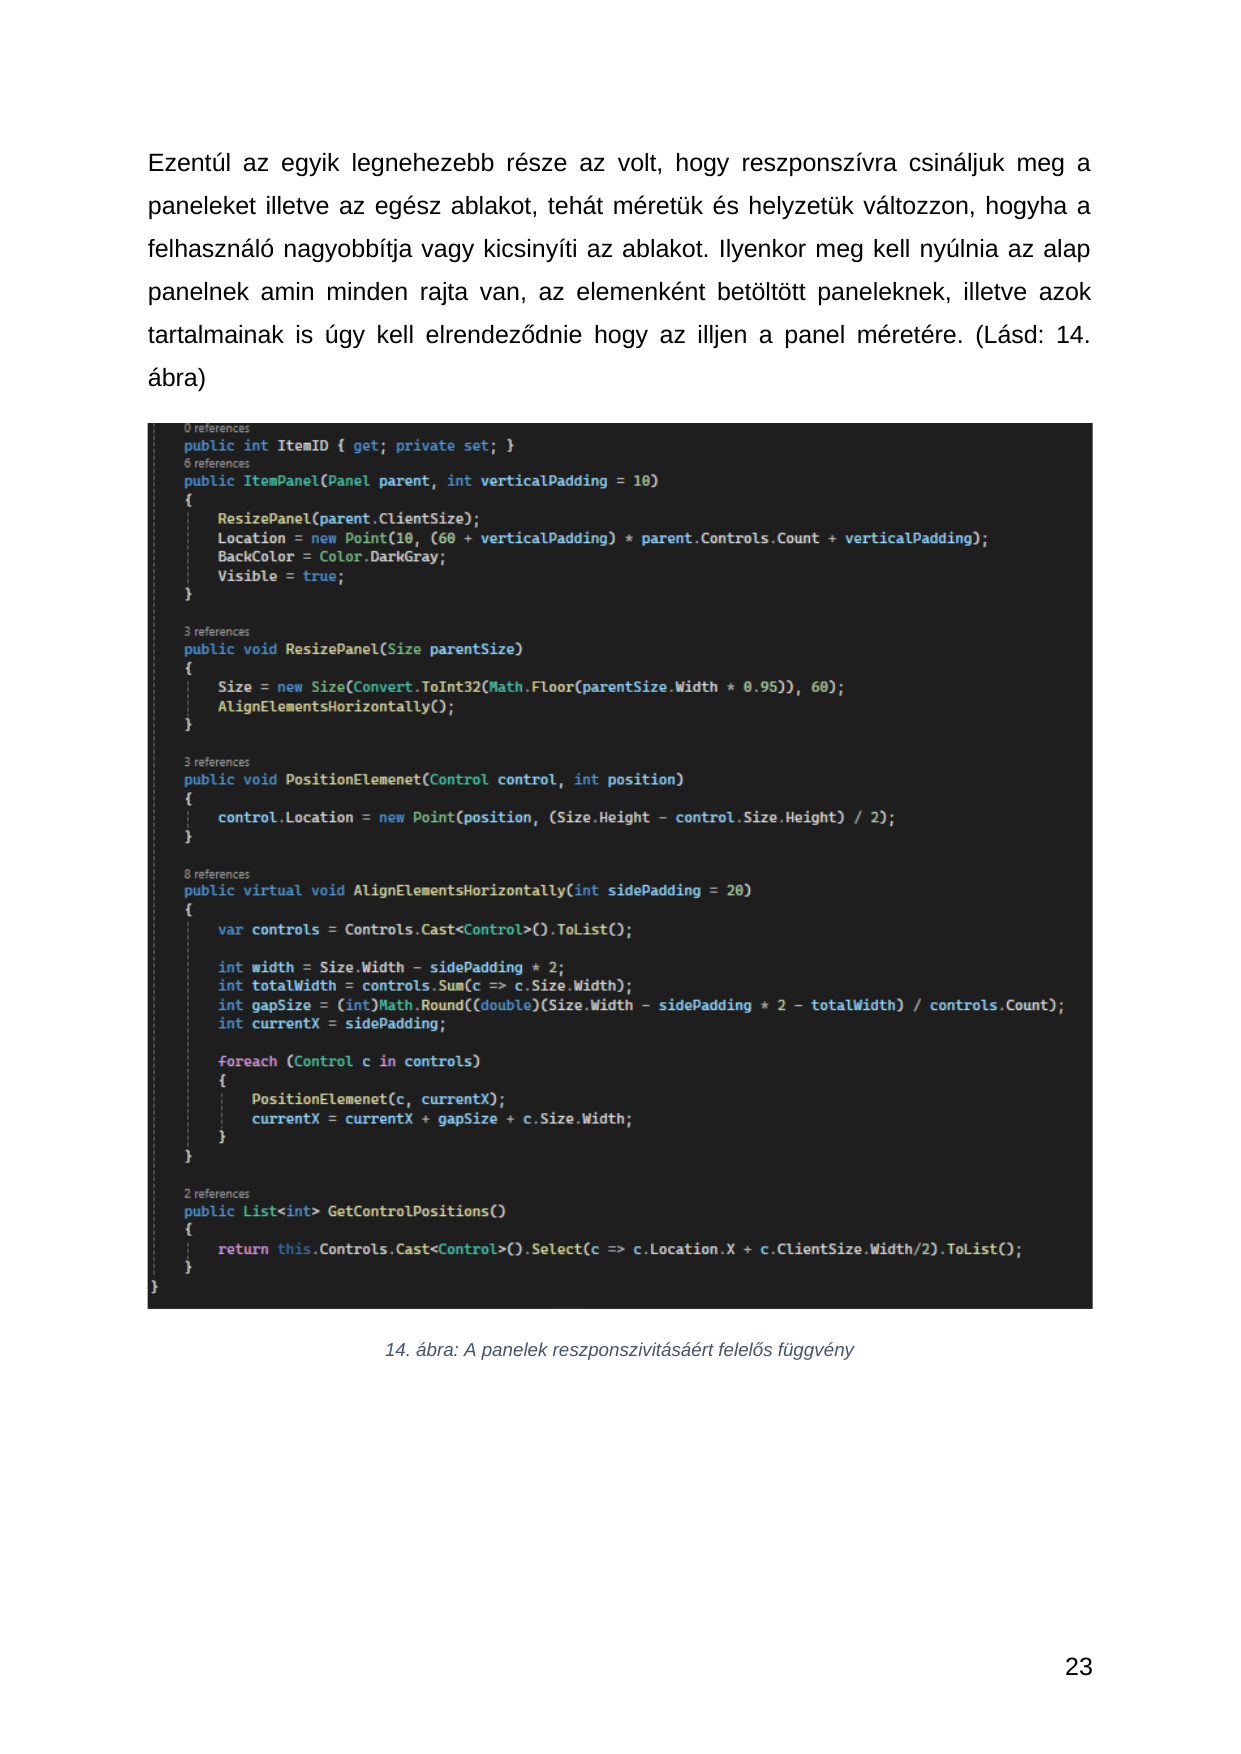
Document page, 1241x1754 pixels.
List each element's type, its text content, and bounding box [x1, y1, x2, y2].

text Ezentúl az egyik legnehezebb része az volt, hogy reszponszívra csináljuk meg a paneleket illetve az egész ablakot, tehát méretük és helyzetük változzon, hogyha a felhasználó nagyobbítja vagy kicsinyíti az ablakot. Ilyenkor meg kell nyúlnia az alap panelnek amin minden rajta van, az elemenként betöltött paneleknek, illetve azok tartalmainak is úgy kell elrendeződnie hogy az illjen a panel méretére. (Lásd: 14. ábra) [148, 148, 1093, 392]
picture [147, 423, 1093, 1309]
text 14. ábra: A panelek reszponszivitásáért felelős függvény [148, 1339, 1093, 1361]
